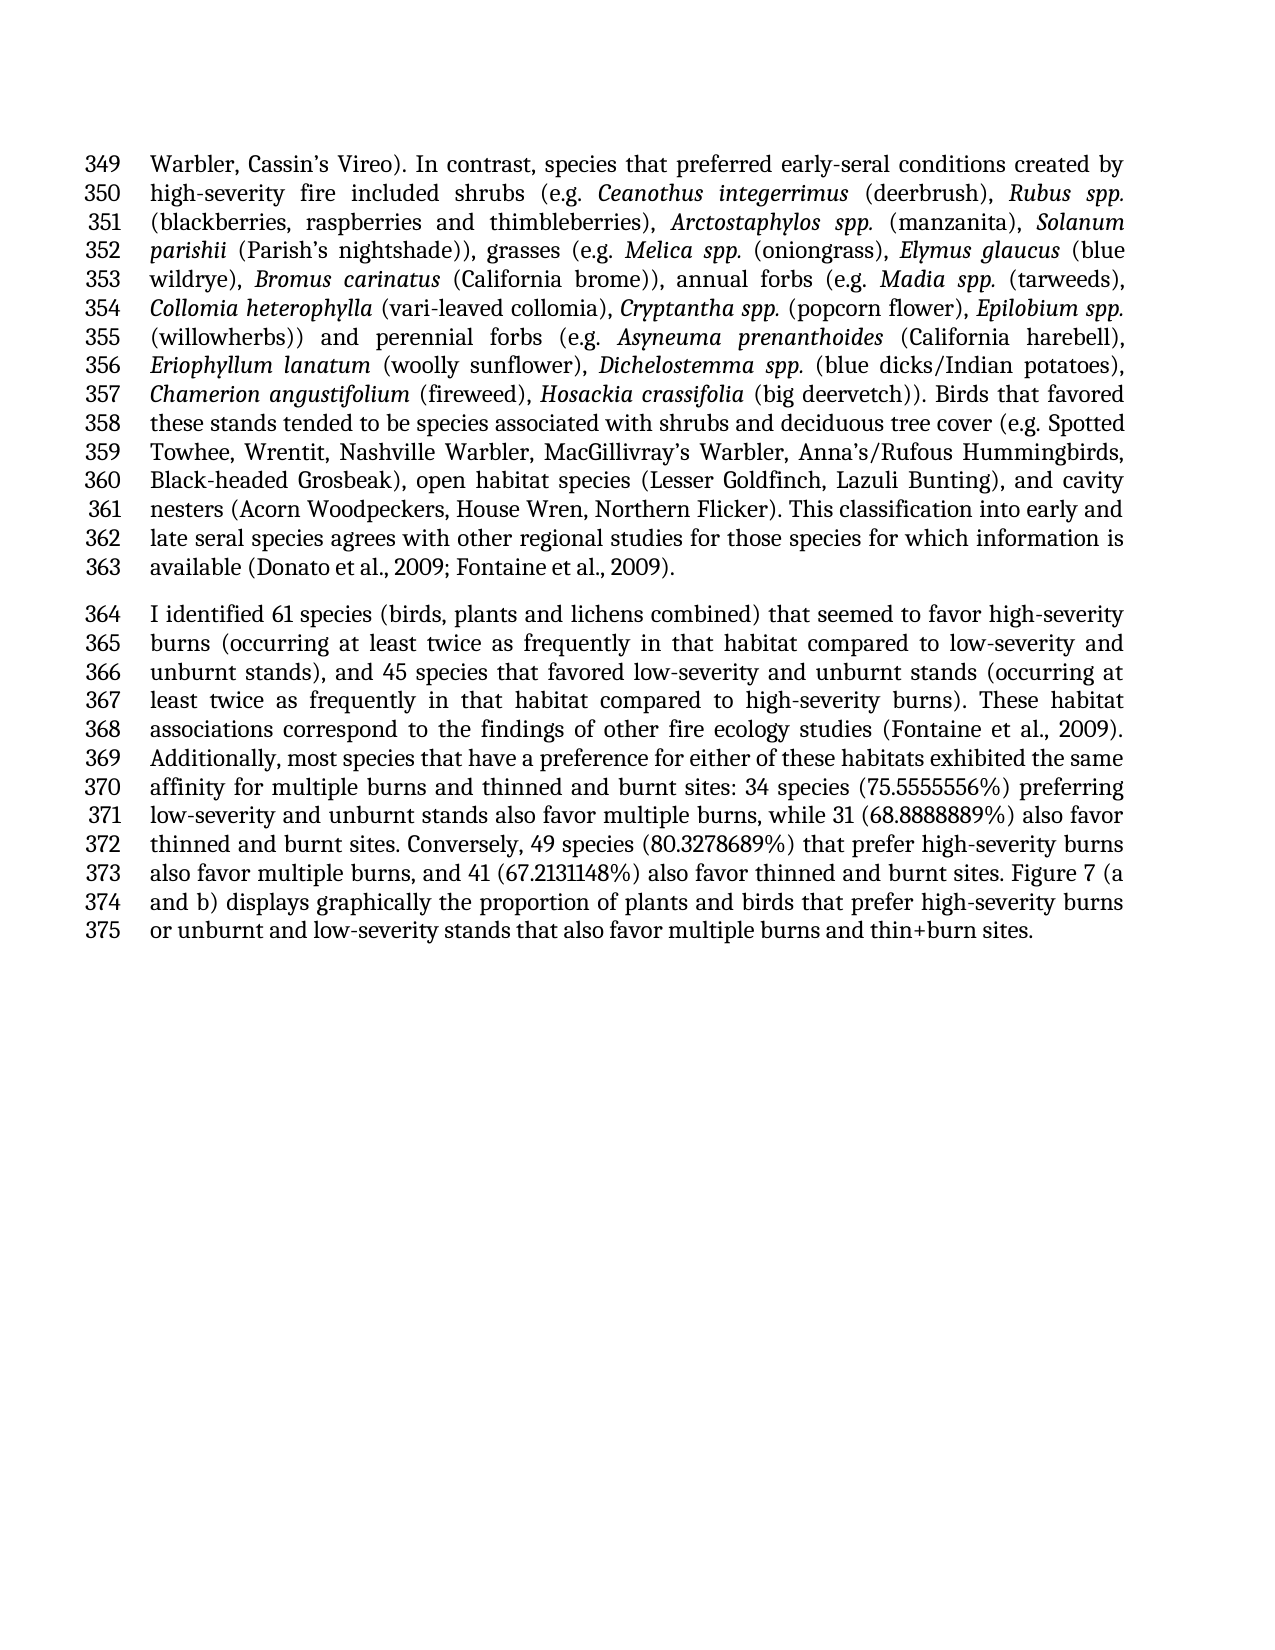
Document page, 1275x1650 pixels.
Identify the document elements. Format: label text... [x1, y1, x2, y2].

text I identified 61 species (birds, plants and lichens combined) that seemed to favor high-severity burns (occurring at least twice as frequently in that habitat compared to low-severity and unburnt stands), and 45 species that favored low-severity and unburnt stands (occurring at least twice as frequently in that habitat compared to high-severity burns). These habitat associations correspond to the findings of other fire ecology studies (Fontaine et al., 2009). Additionally, most species that have a preference for either of these habitats exhibited the same affinity for multiple burns and thinned and burnt sites: 34 species (75.5555556%) preferring low-severity and unburnt stands also favor multiple burns, while 31 (68.8888889%) also favor thinned and burnt sites. Conversely, 49 species (80.3278689%) that prefer high-severity burns also favor multiple burns, and 41 (67.2131148%) also favor thinned and burnt sites. Figure 7 (a and b) displays graphically the proportion of plants and birds that prefer high-severity burns or unburnt and low-severity stands that also favor multiple burns and thin+burn sites. [150, 600, 1125, 945]
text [150, 150, 1125, 581]
